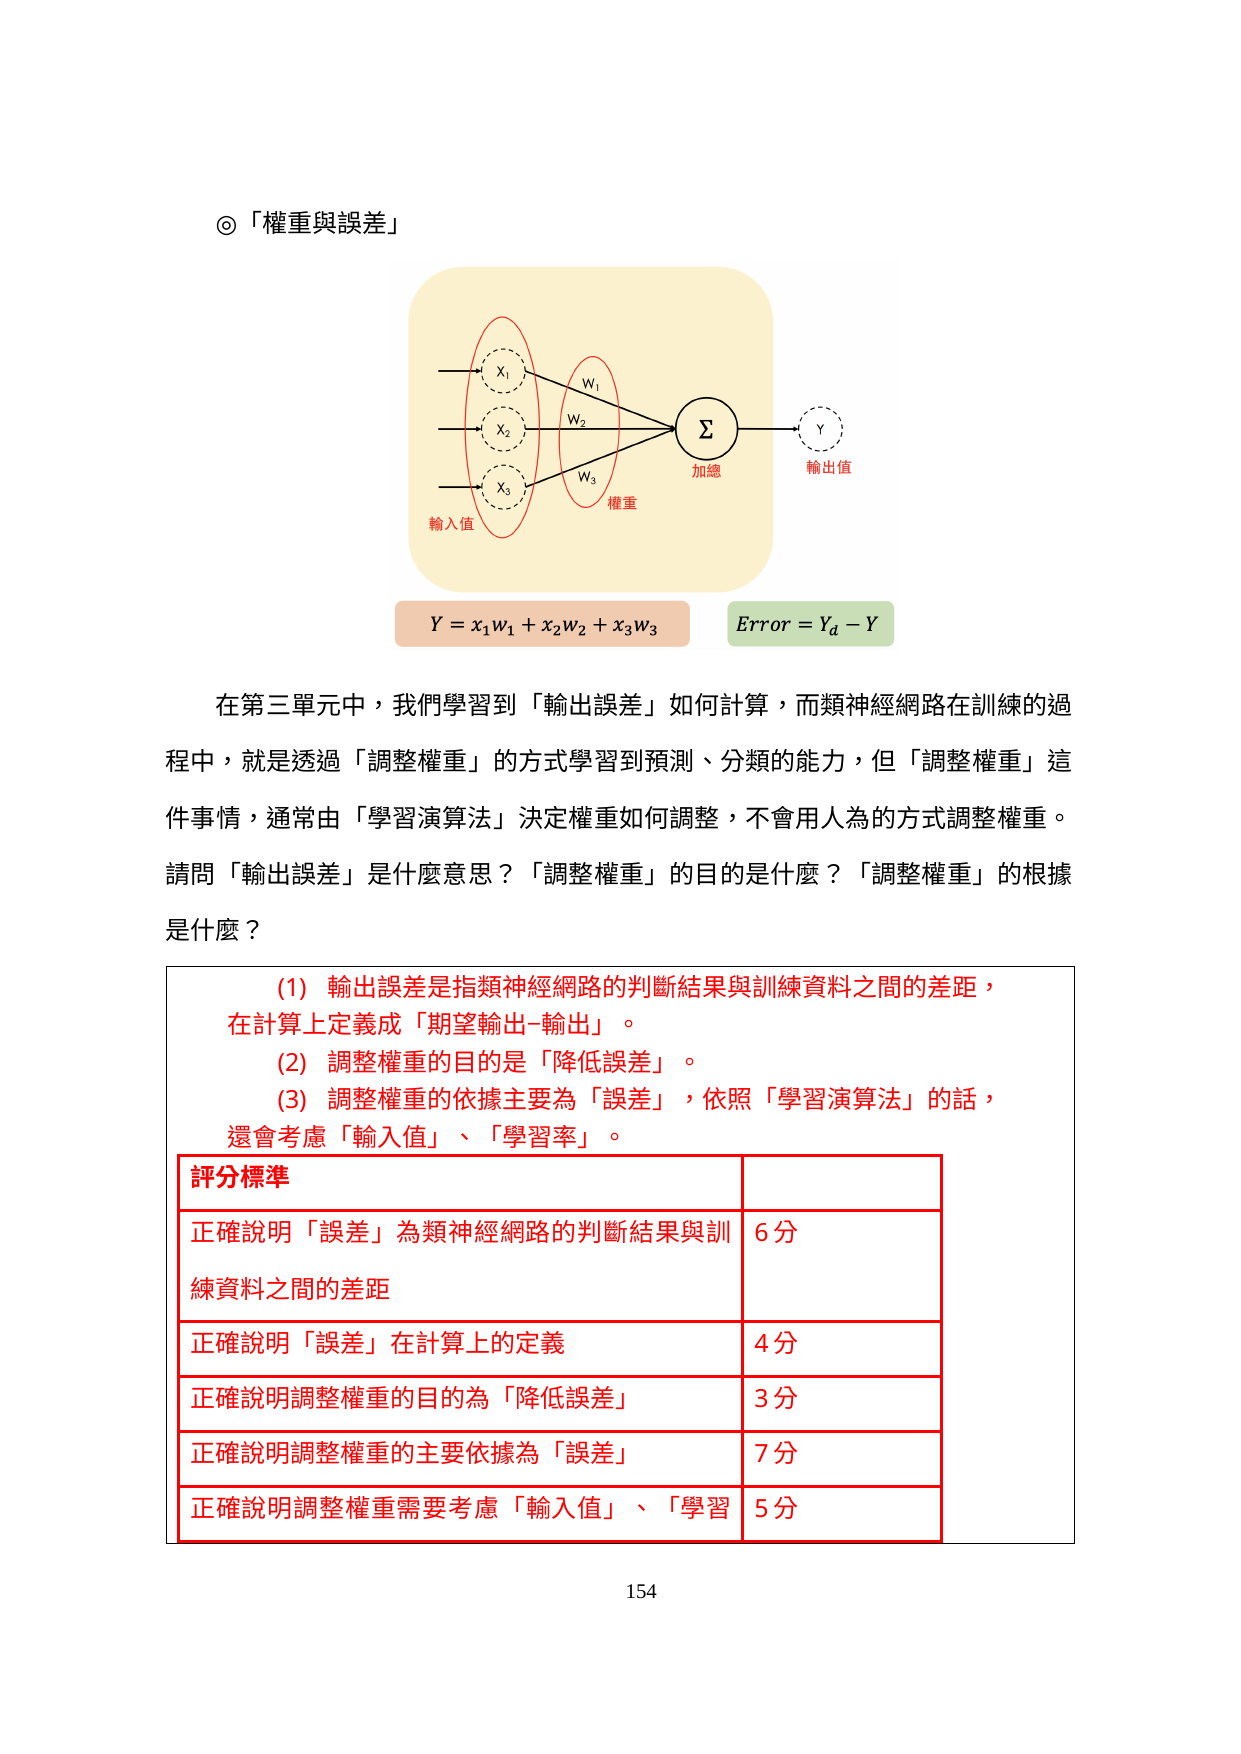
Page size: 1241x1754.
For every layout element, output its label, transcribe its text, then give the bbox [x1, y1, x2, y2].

text 在第三單元中，我們學習到「輸出誤差」如何計算，而類神經網路在訓練的過程中，就是透過「調整權重」的方式學習到預測、分類的能力，但「調整權重」這件事情，通常由「學習演算法」決定權重如何調整，不會用人為的方式調整權重。請問「輸出誤差」是什麼意思？「調整權重」的目的是什麼？「調整權重」的根據是什麼？ [165, 685, 1075, 947]
text ◎「權重與誤差」 [165, 202, 1075, 240]
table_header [167, 967, 1074, 1543]
picture [391, 258, 899, 651]
